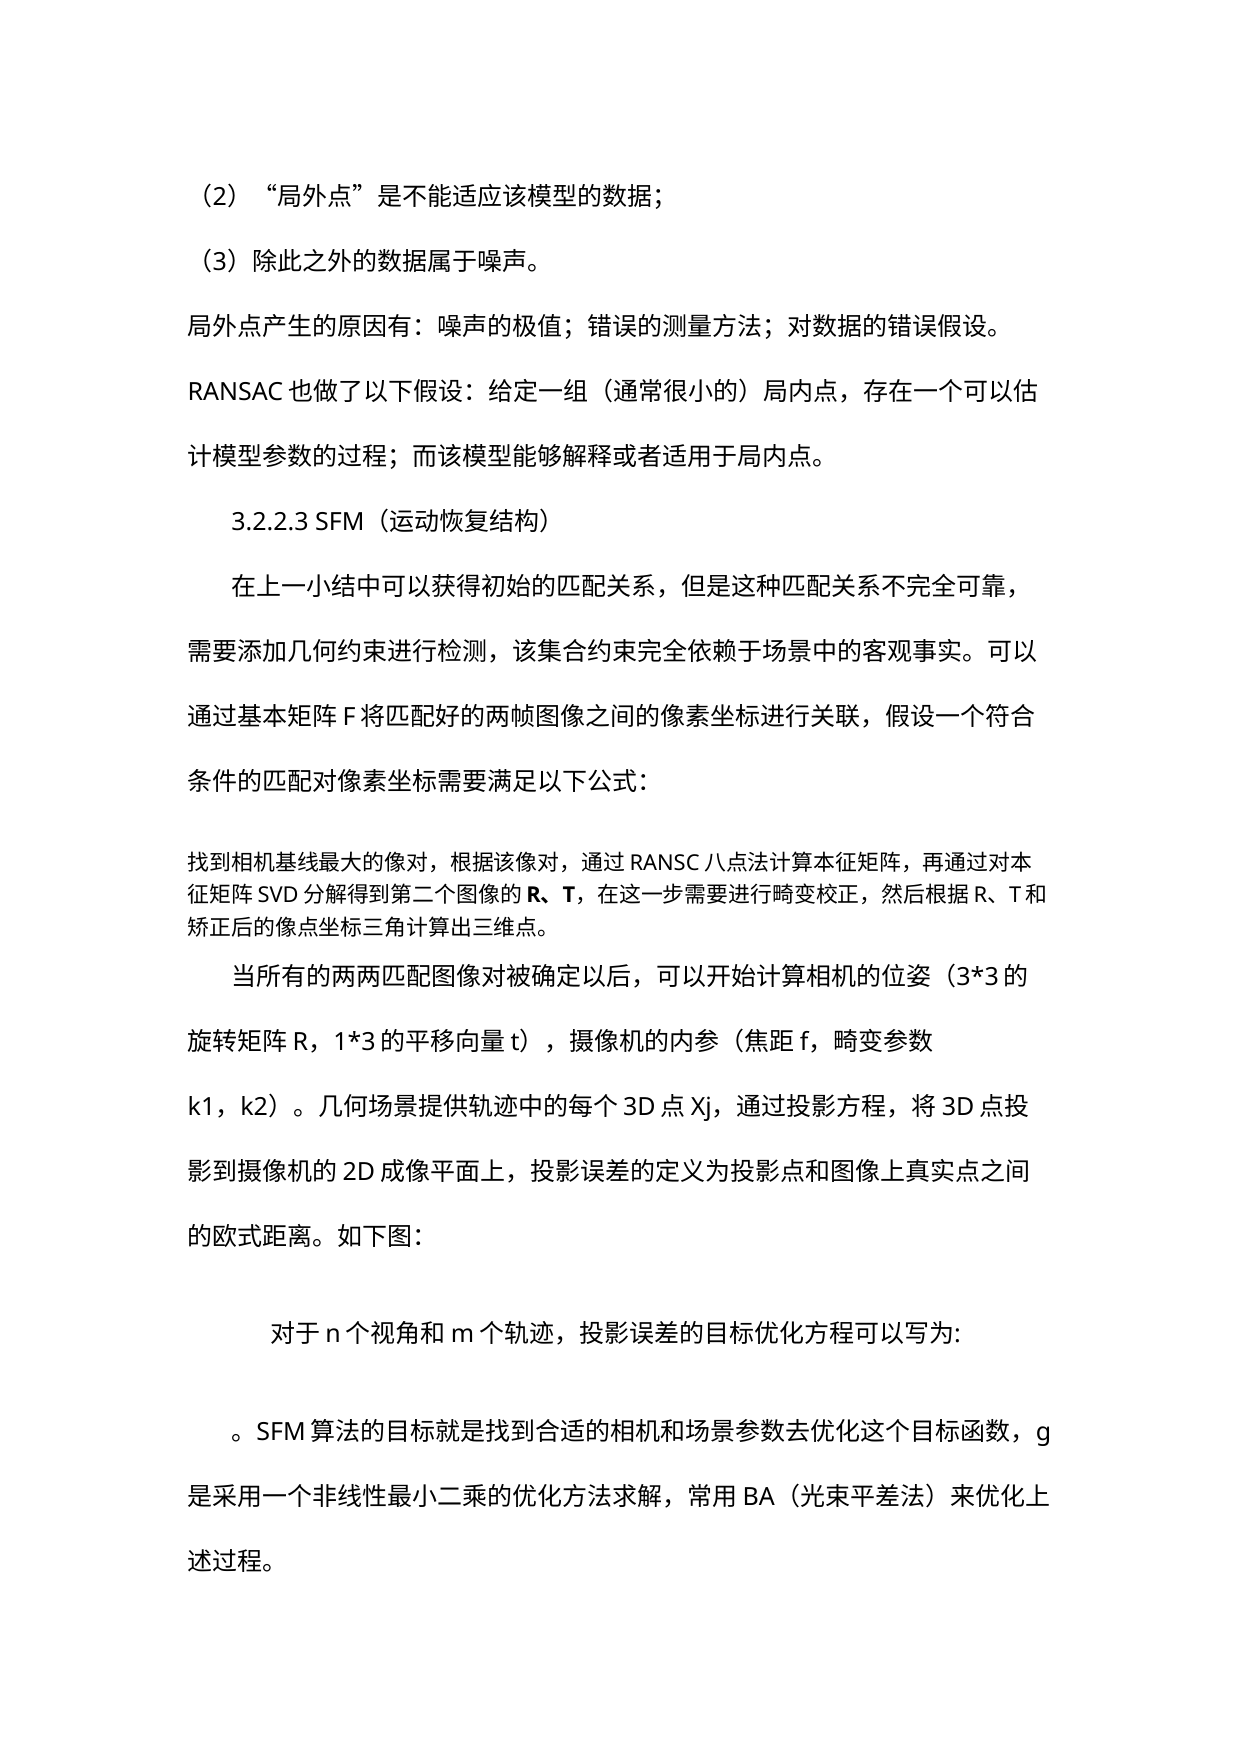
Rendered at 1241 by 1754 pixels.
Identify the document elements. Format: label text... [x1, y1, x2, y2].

text 局外点产生的原因有：噪声的极值；错误的测量方法；对数据的错误假设。 [187, 292, 1053, 357]
text RANSAC也做了以下假设：给定一组（通常很小的）局内点，存在一个可以估计模型参数的过程；而该模型能够解释或者适用于局内点。 [187, 357, 1053, 487]
text 当所有的两两匹配图像对被确定以后，可以开始计算相机的位姿（3*3的旋转矩阵R，1*3的平移向量t），摄像机的内参（焦距f，畸变参数k1，k2）。几何场景提供轨迹中的每个3D点Xj，通过投影方程，将3D点投影到摄像机的2D成像平面上，投影误差的定义为投影点和图像上真实点之间的欧式距离。如下图： [187, 942, 1053, 1267]
text （2）“局外点”是不能适应该模型的数据； [187, 162, 1053, 227]
text 对于n个视角和m个轨迹，投影误差的目标优化方程可以写为: [187, 1299, 1053, 1364]
text 3.2.2.3 SFM（运动恢复结构） [187, 487, 1053, 552]
text 在上一小结中可以获得初始的匹配关系，但是这种匹配关系不完全可靠，需要添加几何约束进行检测，该集合约束完全依赖于场景中的客观事实。可以通过基本矩阵F将匹配好的两帧图像之间的像素坐标进行关联，假设一个符合条件的匹配对像素坐标需要满足以下公式： [187, 552, 1053, 812]
text 。SFM算法的目标就是找到合适的相机和场景参数去优化这个目标函数，g是采用一个非线性最小二乘的优化方法求解，常用BA（光束平差法）来优化上述过程。 [187, 1397, 1053, 1592]
text 找到相机基线最大的像对，根据该像对，通过RANSC八点法计算本征矩阵，再通过对本征矩阵SVD分解得到第二个图像的R、T，在这一步需要进行畸变校正，然后根据R、T和矫正后的像点坐标三角计算出三维点。 [187, 844, 1053, 942]
text （3）除此之外的数据属于噪声。 [187, 227, 1053, 292]
